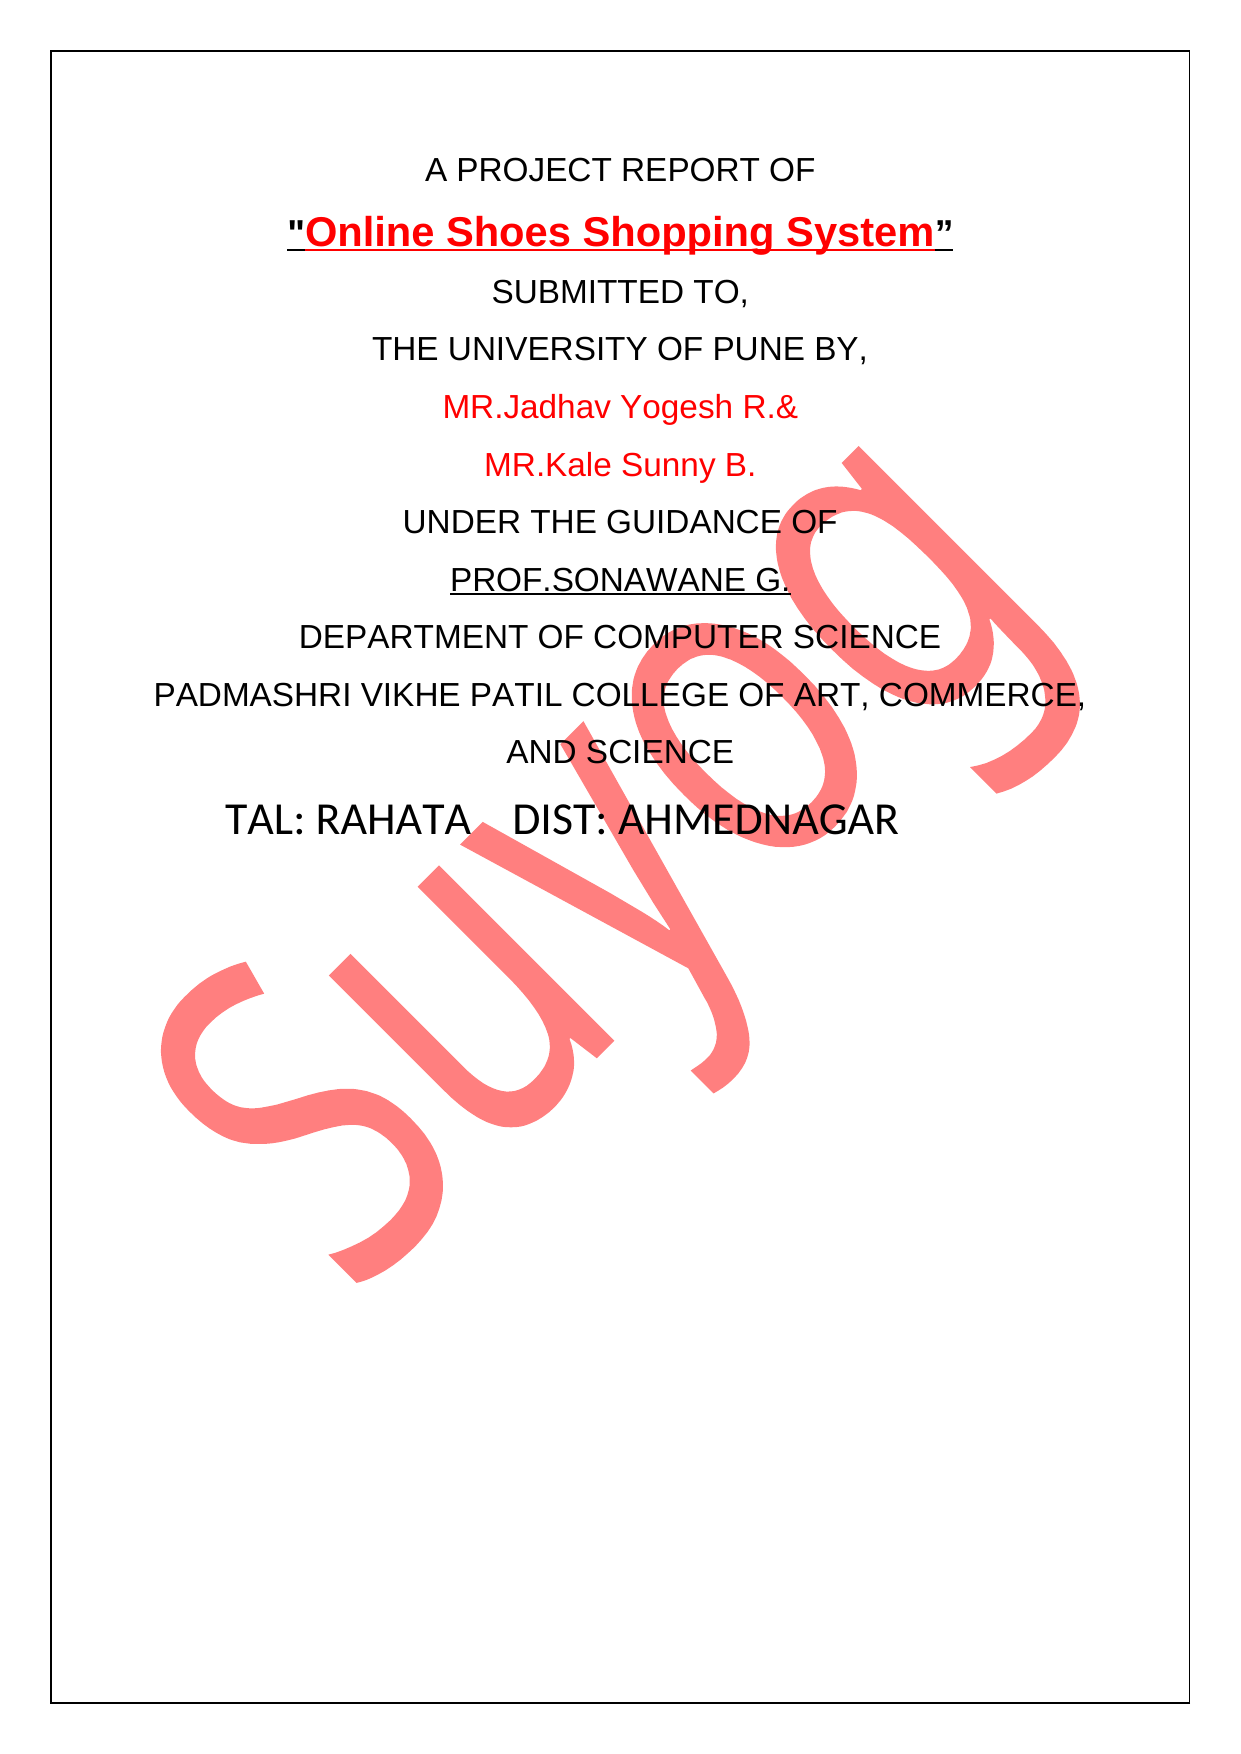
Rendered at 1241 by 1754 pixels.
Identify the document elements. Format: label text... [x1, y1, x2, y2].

text MR.Kale Sunny B. [150, 444, 1090, 483]
text "Online Shoes Shopping System” [150, 208, 1090, 256]
text THE UNIVERSITY OF PUNE BY, [150, 329, 1090, 368]
text SUBMITTED TO, [150, 272, 1090, 310]
text UNDER THE GUIDANCE OF [150, 502, 1090, 541]
text MR.Jadhav Yogesh R.& [150, 387, 1090, 425]
text PROF.SONAWANE G. [150, 560, 1090, 598]
text DEPARTMENT OF COMPUTER SCIENCE PADMASHRI VIKHE PATIL COLLEGE OF ART, COMMERCE, AND SCIENCE [150, 617, 1090, 771]
text A PROJECT REPORT OF [150, 150, 1090, 188]
text TAL: RAHATA DIST: AHMEDNAGAR [150, 790, 1090, 846]
